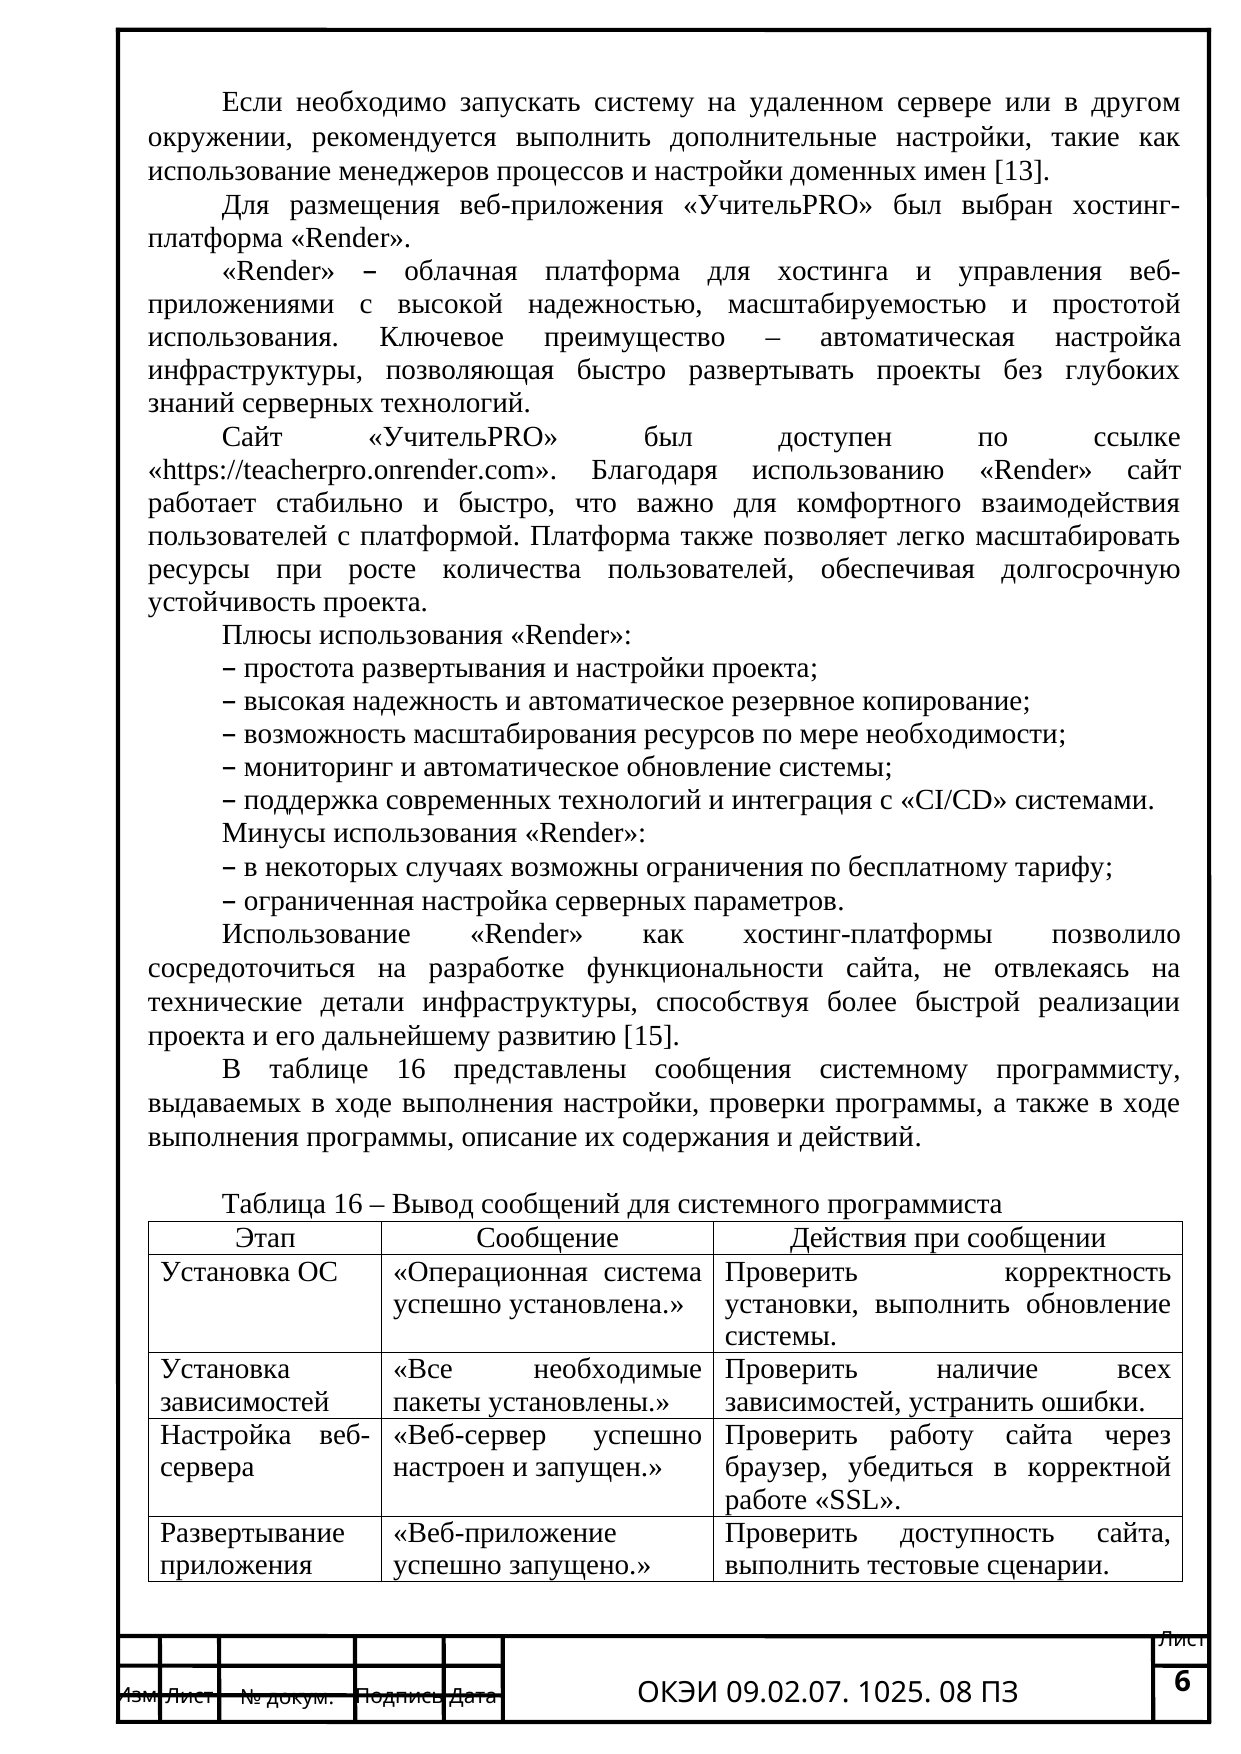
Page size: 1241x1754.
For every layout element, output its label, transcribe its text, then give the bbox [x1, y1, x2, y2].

text в некоторых случаях возможны ограничения по бесплатному тарифу; [148, 849, 1181, 883]
table_cell Развертывание приложения [149, 1517, 381, 1581]
table_cell Проверить корректность установки, выполнить обновление системы. [714, 1255, 1182, 1352]
table_header Этап [149, 1222, 381, 1254]
table_cell Установка ОС [149, 1255, 381, 1352]
text Если необходимо запускать систему на удаленном сервере или в другом окружении, рекомендуется выполнить дополнительные настройки, такие как использование менеджеров процессов и настройки доменных имен [13]. [148, 84, 1181, 188]
table_cell «Веб-сервер успешно настроен и запущен.» [382, 1419, 713, 1516]
text возможность масштабирования ресурсов по мере необходимости; [148, 717, 1181, 750]
table_cell Проверить наличие всех зависимостей, устранить ошибки. [714, 1353, 1182, 1418]
table_header Действия при сообщении [714, 1222, 1182, 1254]
text В таблице 16 представлены сообщения системному программисту, выдаваемых в ходе выполнения настройки, проверки программы, а также в ходе выполнения программы, описание их содержания и действий. [148, 1052, 1181, 1153]
table_cell Настройка веб-сервера [149, 1419, 381, 1516]
text мониторинг и автоматическое обновление системы; [148, 750, 1181, 783]
table_cell Проверить работу сайта через браузер, убедиться в корректной работе «SSL». [714, 1419, 1182, 1516]
text ограниченная настройка серверных параметров. [148, 883, 1181, 917]
table_cell Установка зависимостей [149, 1353, 381, 1418]
table_header Сообщение [382, 1222, 713, 1254]
text Сайт «УчительPRO» был доступен по ссылке «https://teacherpro.onrender.com». Благодаря использованию «Render» сайт работает стабильно и быстро, что важно для комфортного взаимодействия пользователей с платформой. Платформа также позволяет легко масштабировать ресурсы при росте количества пользователей, обеспечивая долгосрочную устойчивость проекта. [148, 419, 1181, 618]
text Плюсы использования «Render»: [148, 618, 1181, 651]
text простота развертывания и настройки проекта; [148, 651, 1181, 684]
table_cell «Веб-приложение успешно запущено.» [382, 1517, 713, 1581]
text Таблица 16 – Вывод сообщений для системного программиста [148, 1187, 1181, 1221]
table_cell Проверить доступность сайта, выполнить тестовые сценарии. [714, 1517, 1182, 1581]
text высокая надежность и автоматическое резервное копирование; [148, 684, 1181, 717]
table_cell «Все необходимые пакеты установлены.» [382, 1353, 713, 1418]
text Для размещения веб-приложения «УчительPRO» был выбран хостинг-платформа «Render». [148, 188, 1181, 254]
text поддержка современных технологий и интеграция с «CI/CD» системами. [148, 783, 1181, 816]
table_cell «Операционная система успешно установлена.» [382, 1255, 713, 1352]
text Использование «Render» как хостинг-платформы позволило сосредоточиться на разработке функциональности сайта, не отвлекаясь на технические детали инфраструктуры, способствуя более быстрой реализации проекта и его дальнейшему развитию [15]. [148, 917, 1181, 1052]
text «Render» – облачная платформа для хостинга и управления веб-приложениями с высокой надежностью, масштабируемостью и простотой использования. Ключевое преимущество – автоматическая настройка инфраструктуры, позволяющая быстро развертывать проекты без глубоких знаний серверных технологий. [148, 254, 1181, 419]
text Минусы использования «Render»: [148, 816, 1181, 849]
